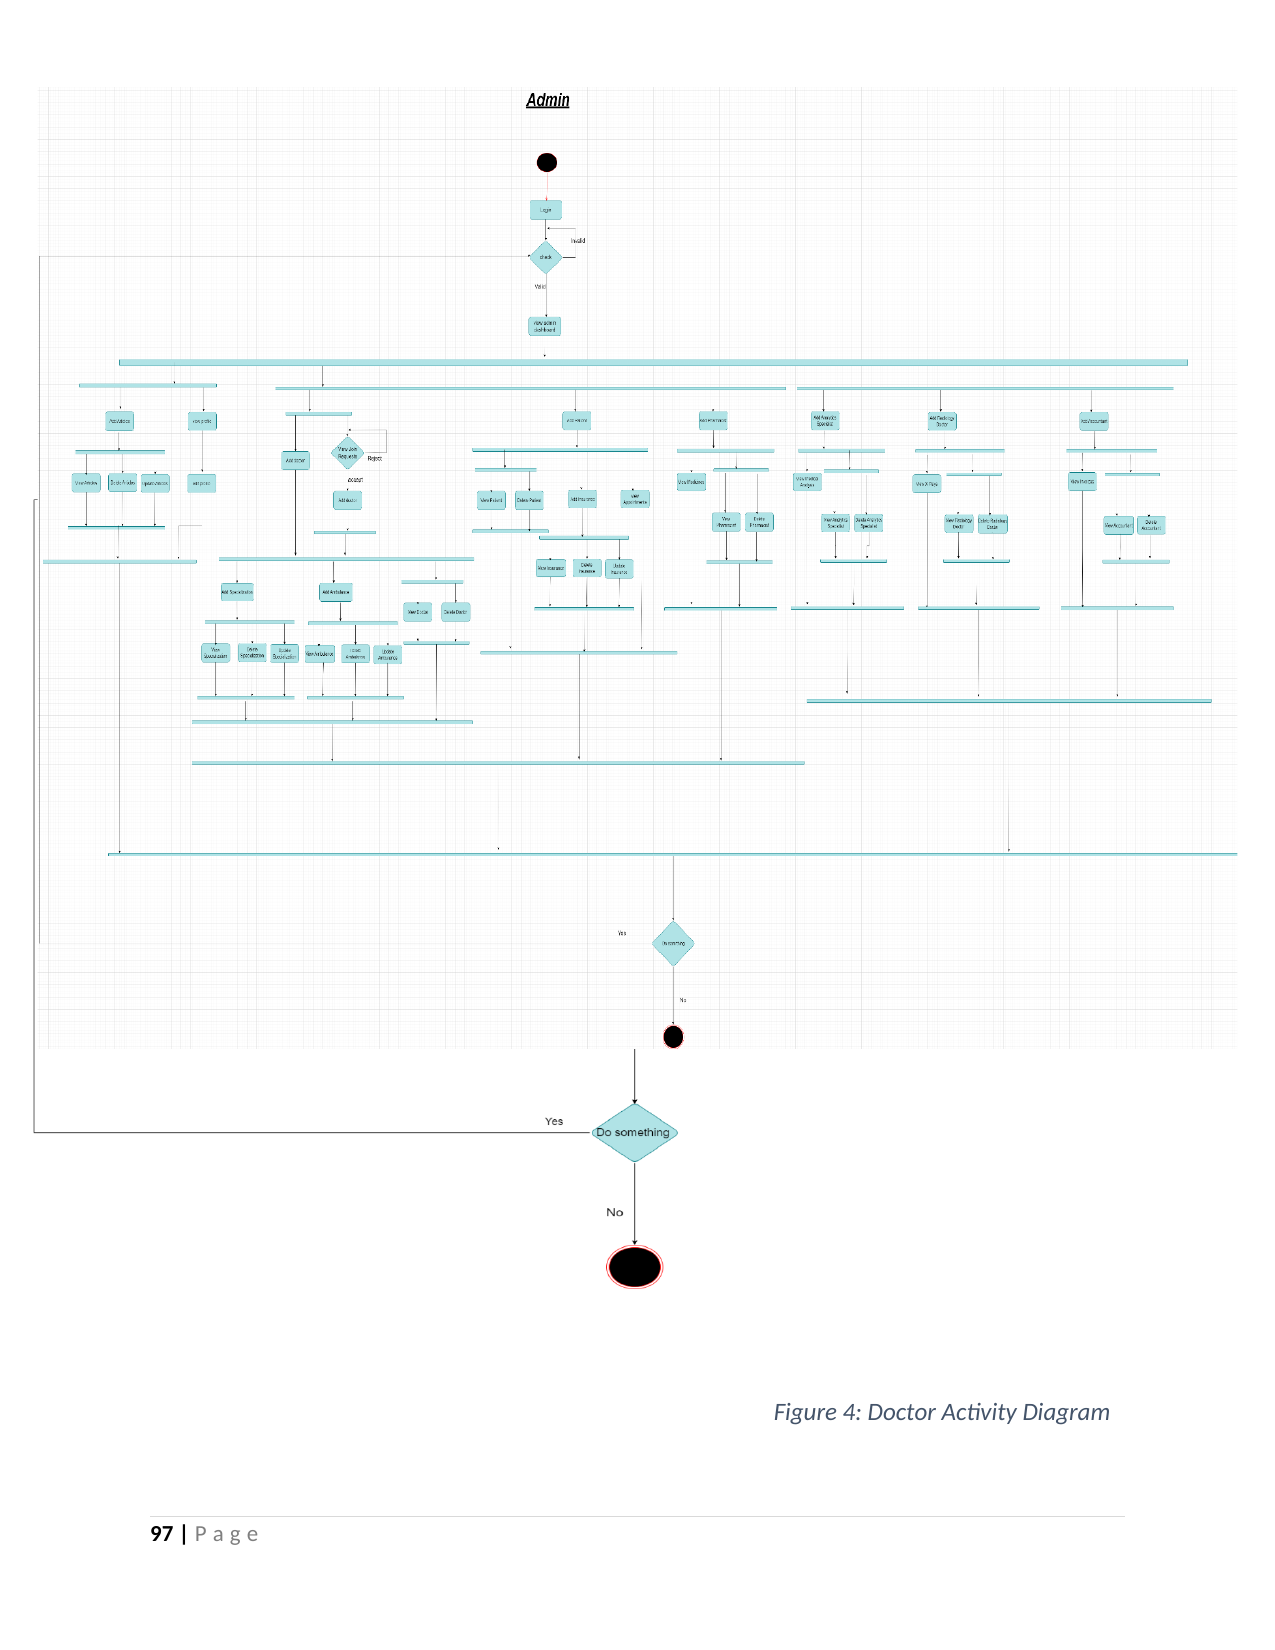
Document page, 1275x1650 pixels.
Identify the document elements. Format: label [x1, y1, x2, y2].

picture [29, 87, 1238, 1289]
